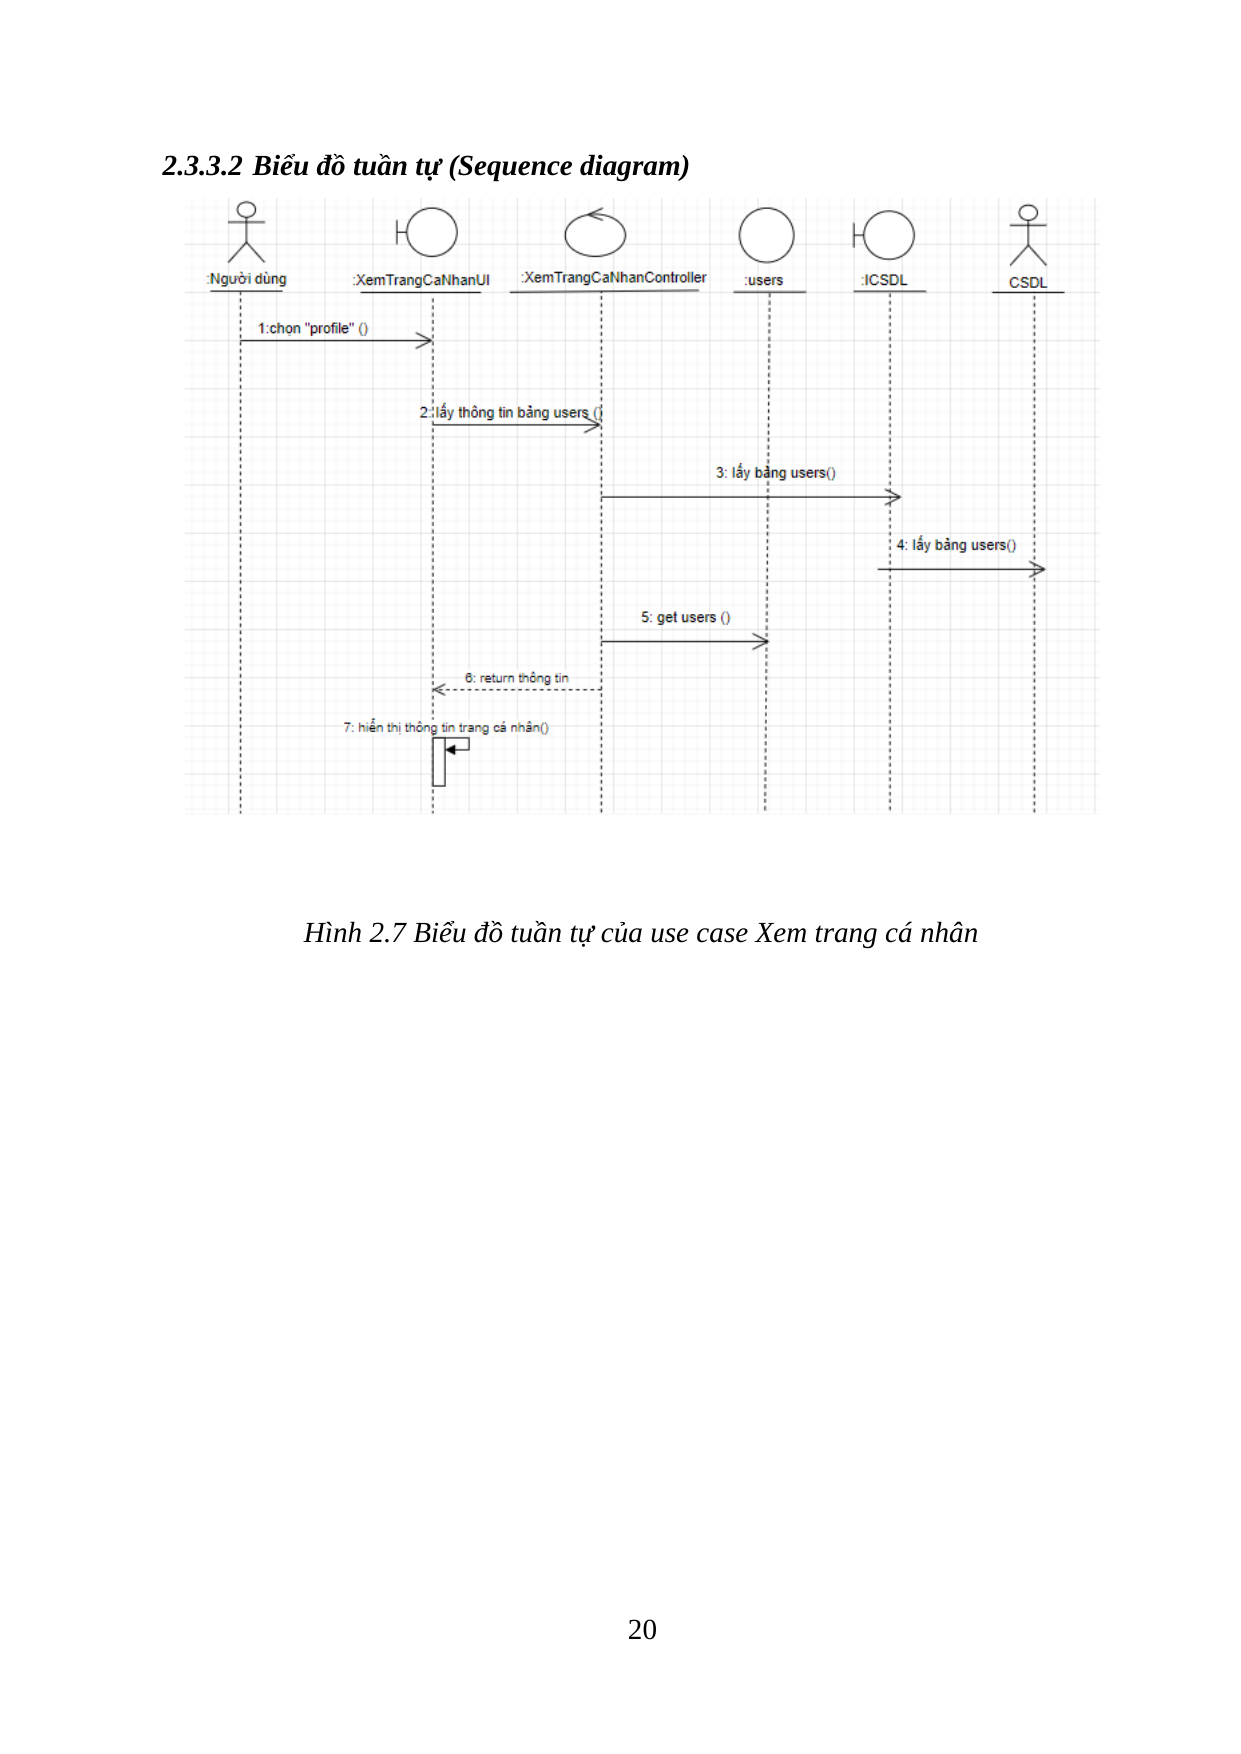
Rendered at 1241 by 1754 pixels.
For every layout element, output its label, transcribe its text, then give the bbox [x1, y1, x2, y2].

picture [184, 198, 1100, 815]
subtitle Biểu đồ tuần tự (Sequence diagram) [162, 148, 1122, 181]
